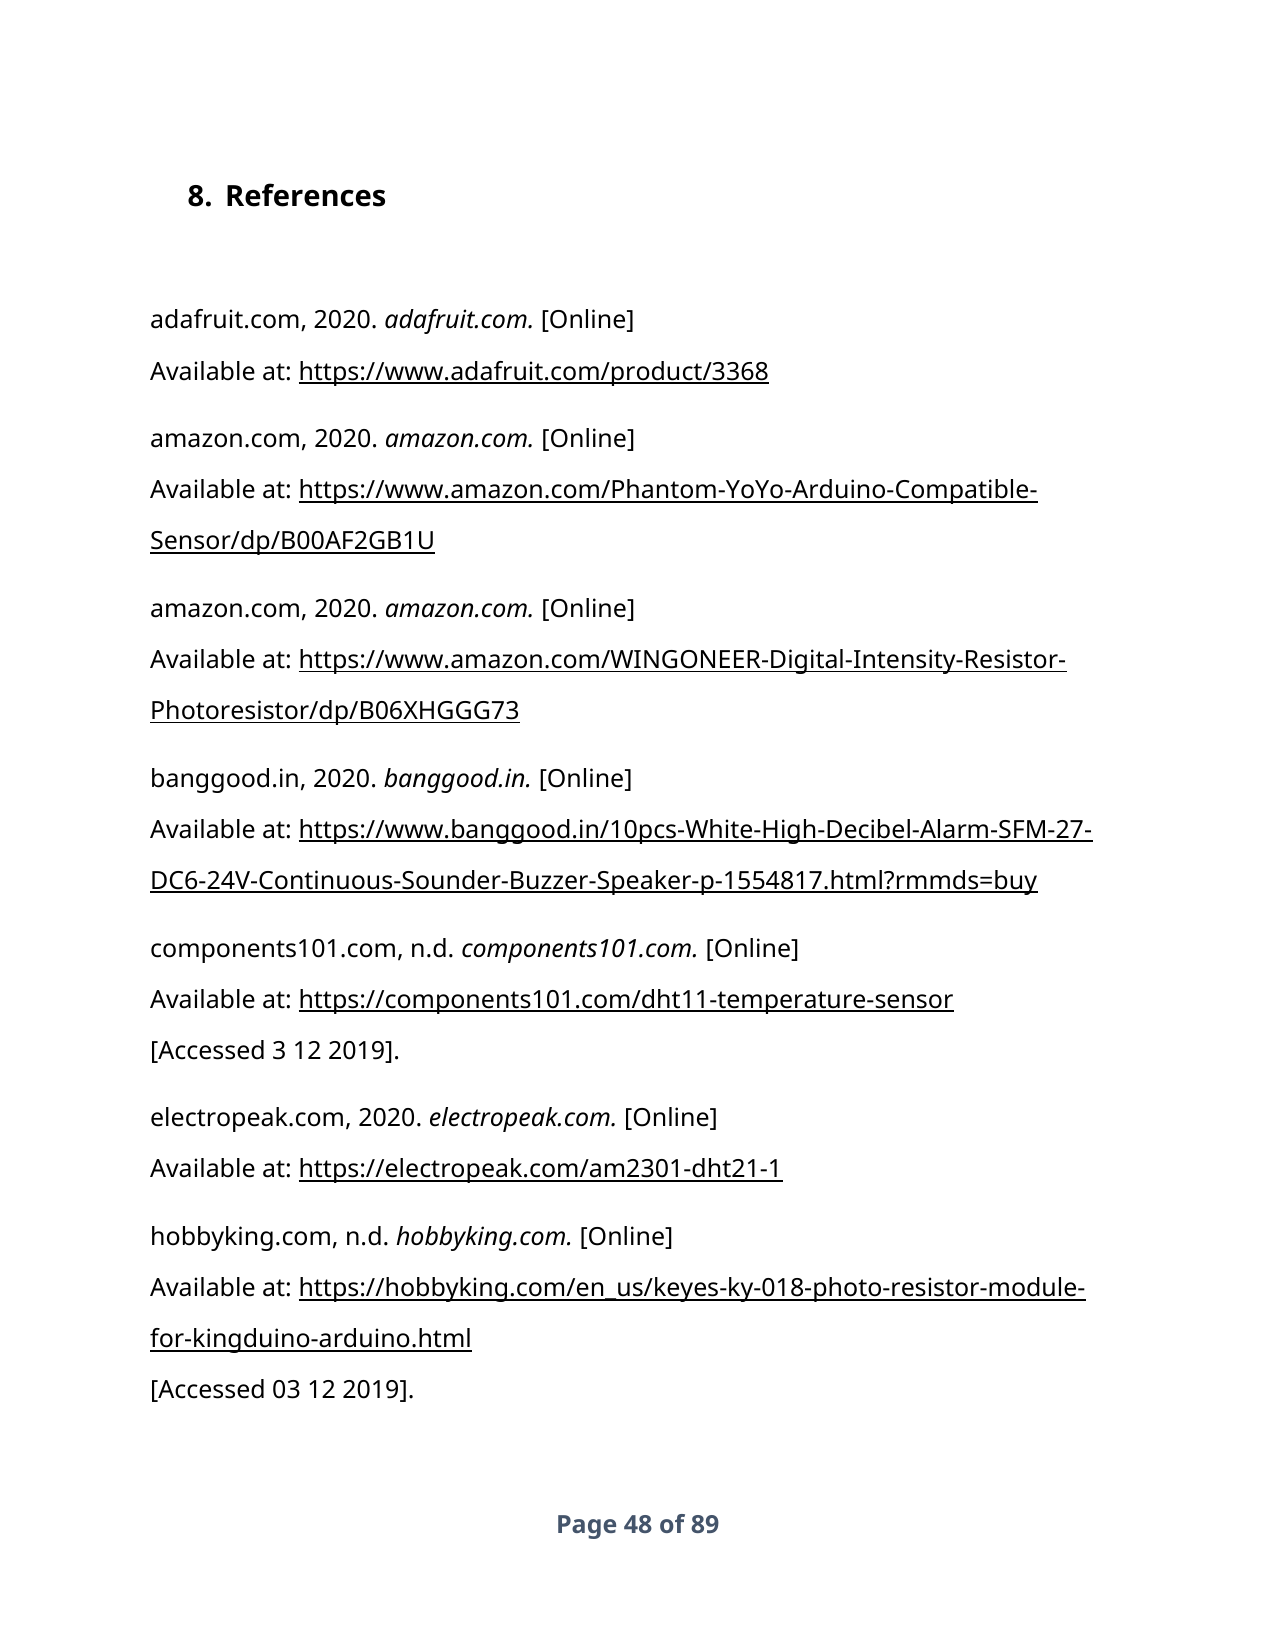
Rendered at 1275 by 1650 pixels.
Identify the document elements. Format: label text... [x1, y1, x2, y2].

subtitle References [187, 175, 1125, 215]
